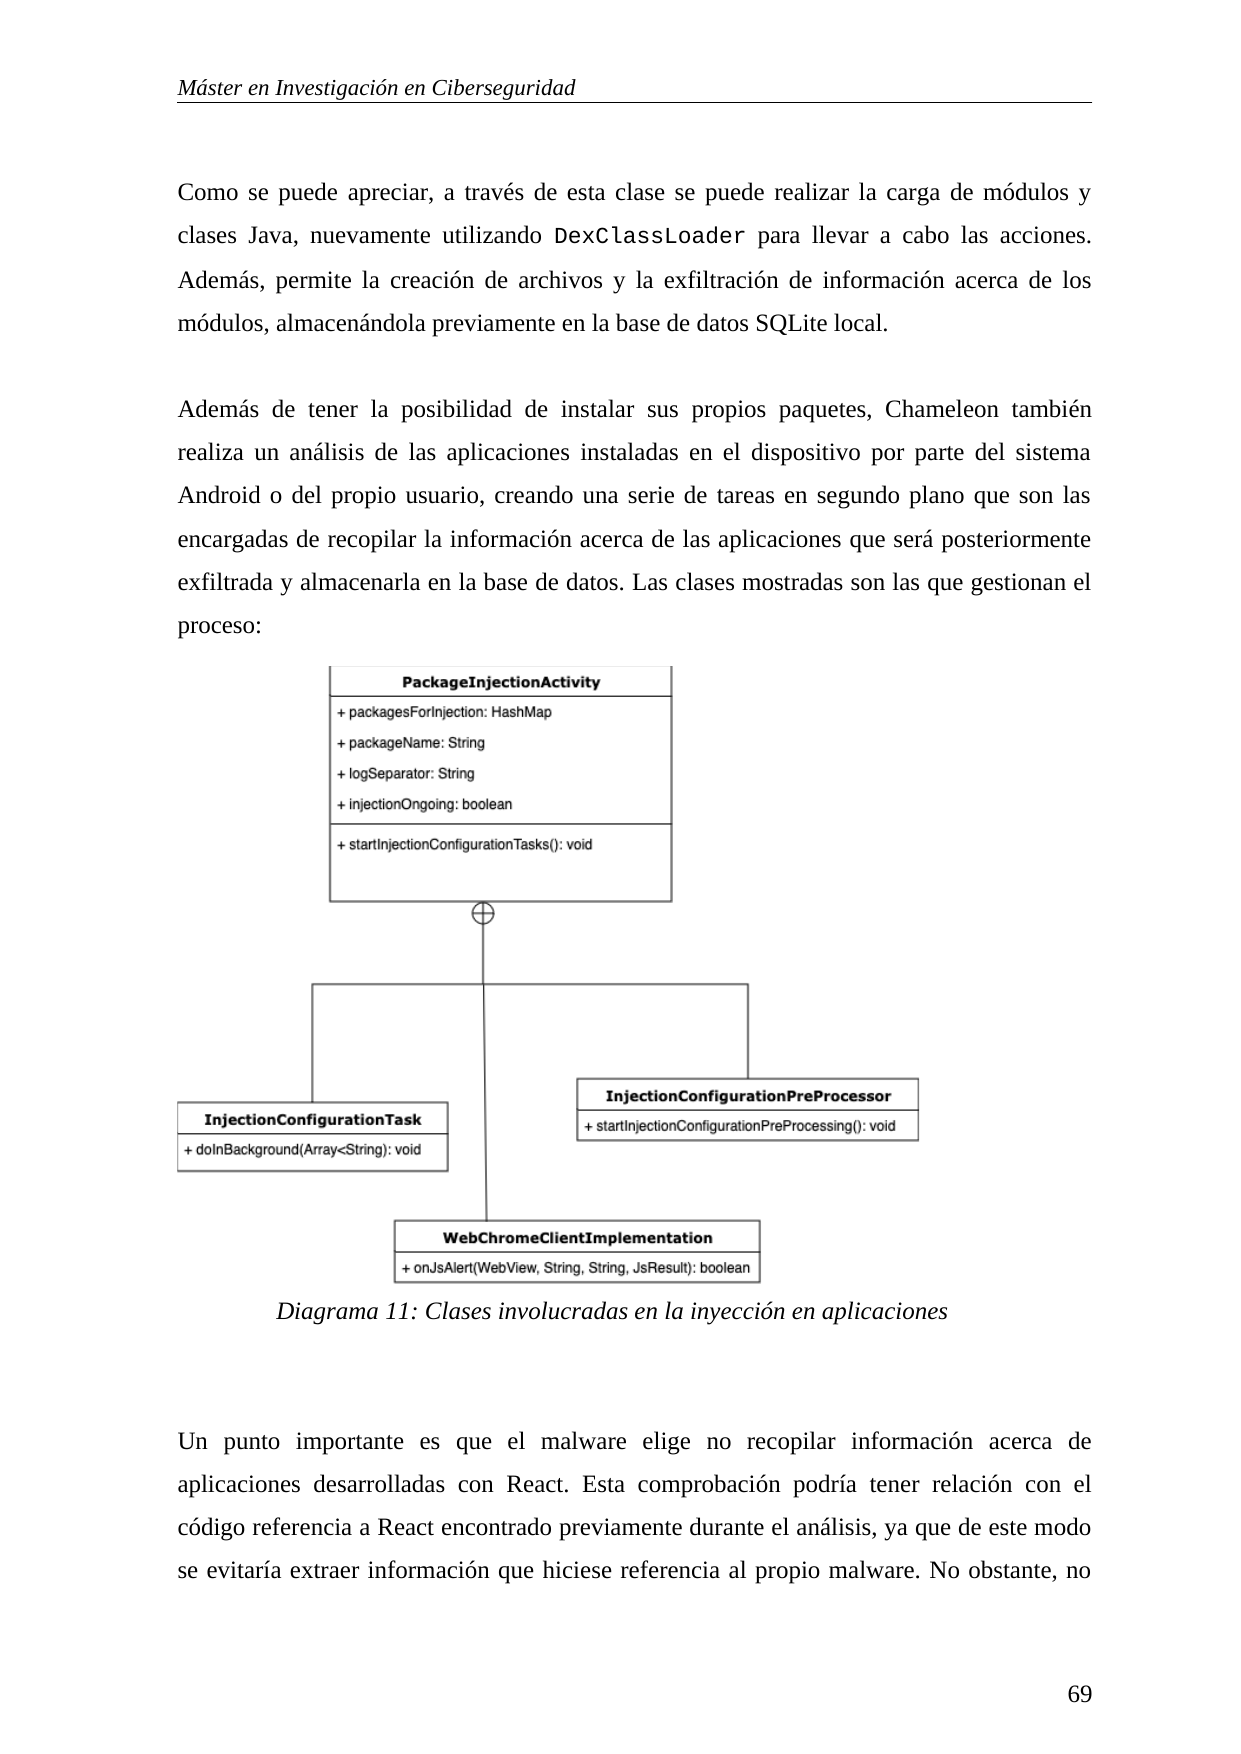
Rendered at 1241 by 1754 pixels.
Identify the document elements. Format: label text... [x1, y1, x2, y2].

text Además de tener la posibilidad de instalar sus propios paquetes, Chameleon también realiza un análisis de las aplicaciones instaladas en el dispositivo por parte del sistema Android o del propio usuario, creando una serie de tareas en segundo plano que son las encargadas de recopilar la información acerca de las aplicaciones que será posteriormente exfiltrada y almacenarla en la base de datos. Las clases mostradas son las que gestionan el proceso: [177, 394, 1092, 639]
text Como se puede apreciar, a través de esta clase se puede realizar la carga de módulos y clases Java, nuevamente utilizando DexClassLoader para llevar a cabo las acciones. Además, permite la creación de archivos y la exfiltración de información acerca de los módulos, almacenándola previamente en la base de datos SQLite local. [177, 177, 1092, 337]
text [177, 1426, 1092, 1584]
picture [177, 666, 920, 1287]
